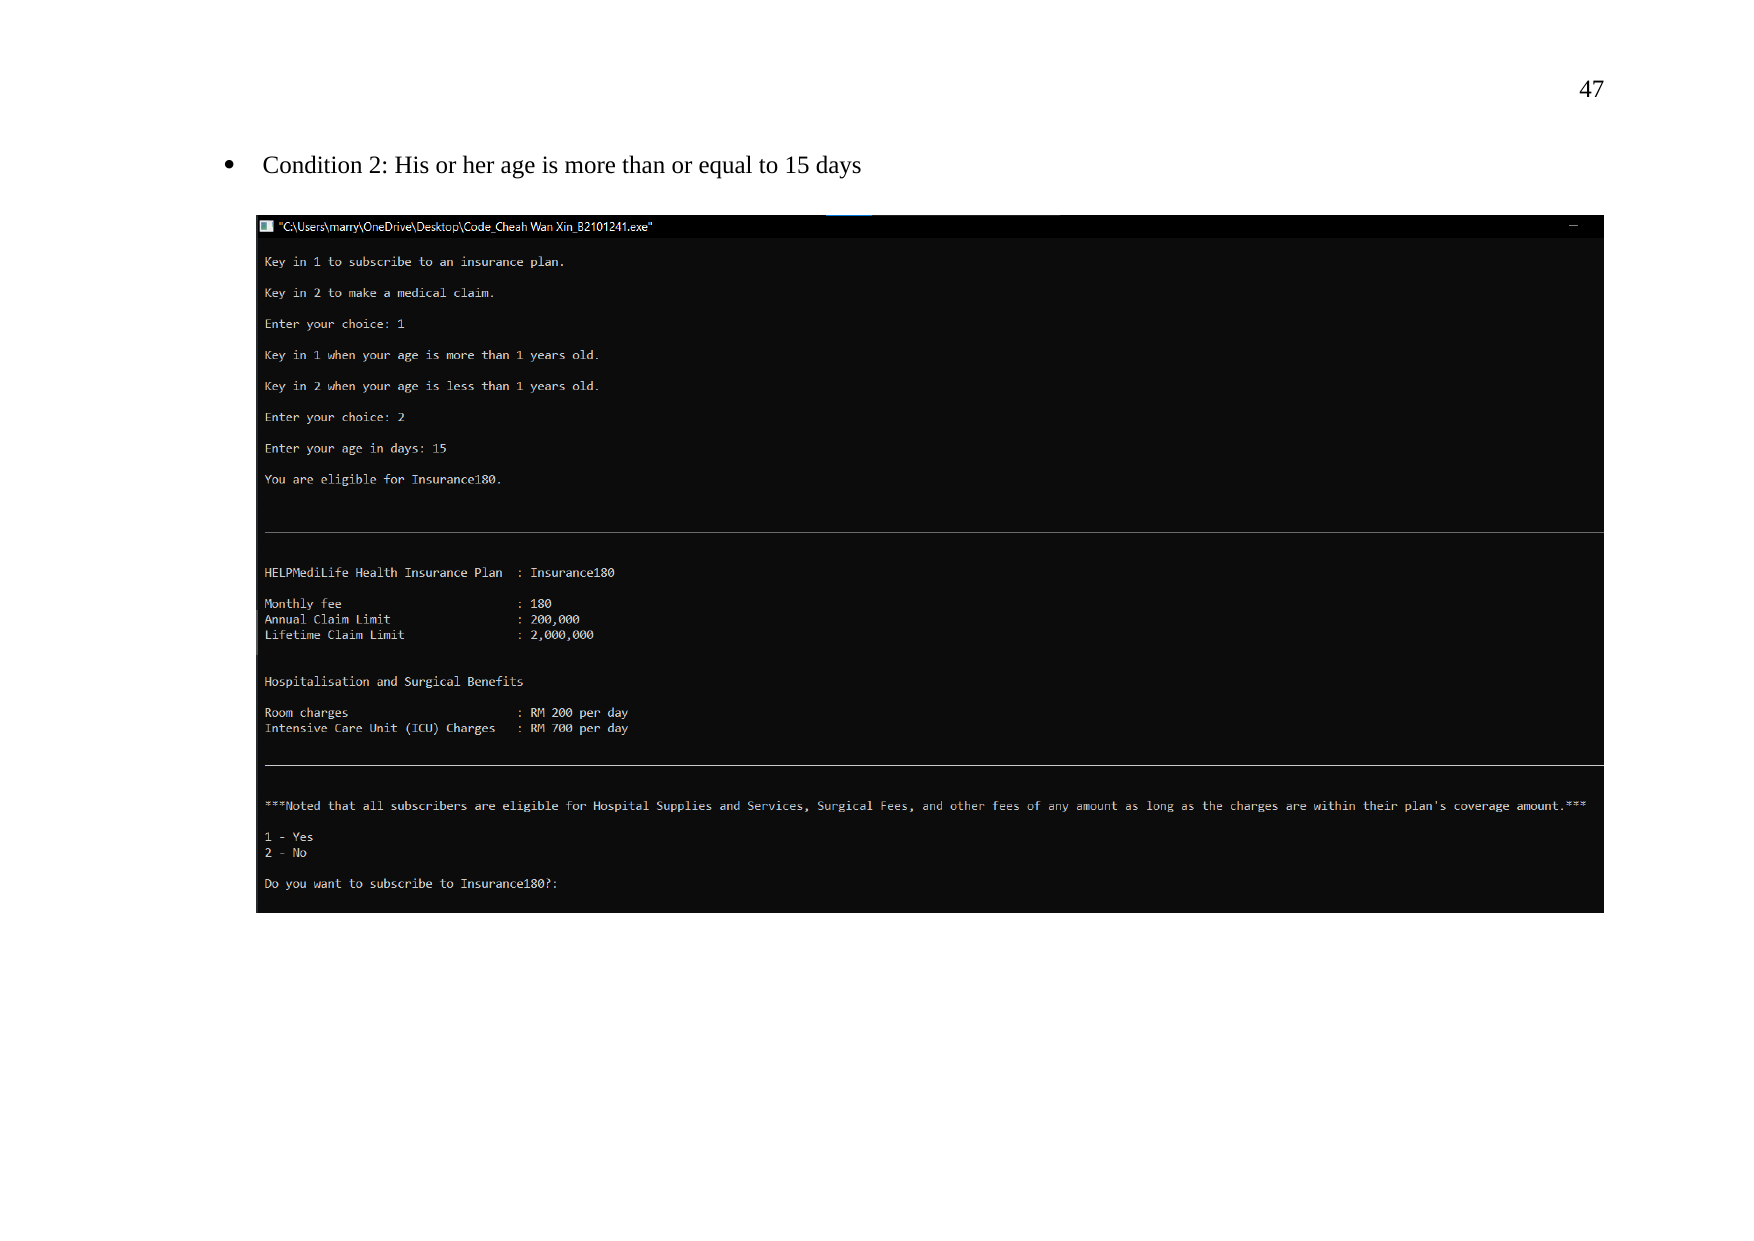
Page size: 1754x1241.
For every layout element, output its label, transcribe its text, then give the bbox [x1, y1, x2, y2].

list Condition 2: His or her age is more than or equal to 15 days [225, 150, 1604, 179]
picture [256, 215, 1604, 913]
